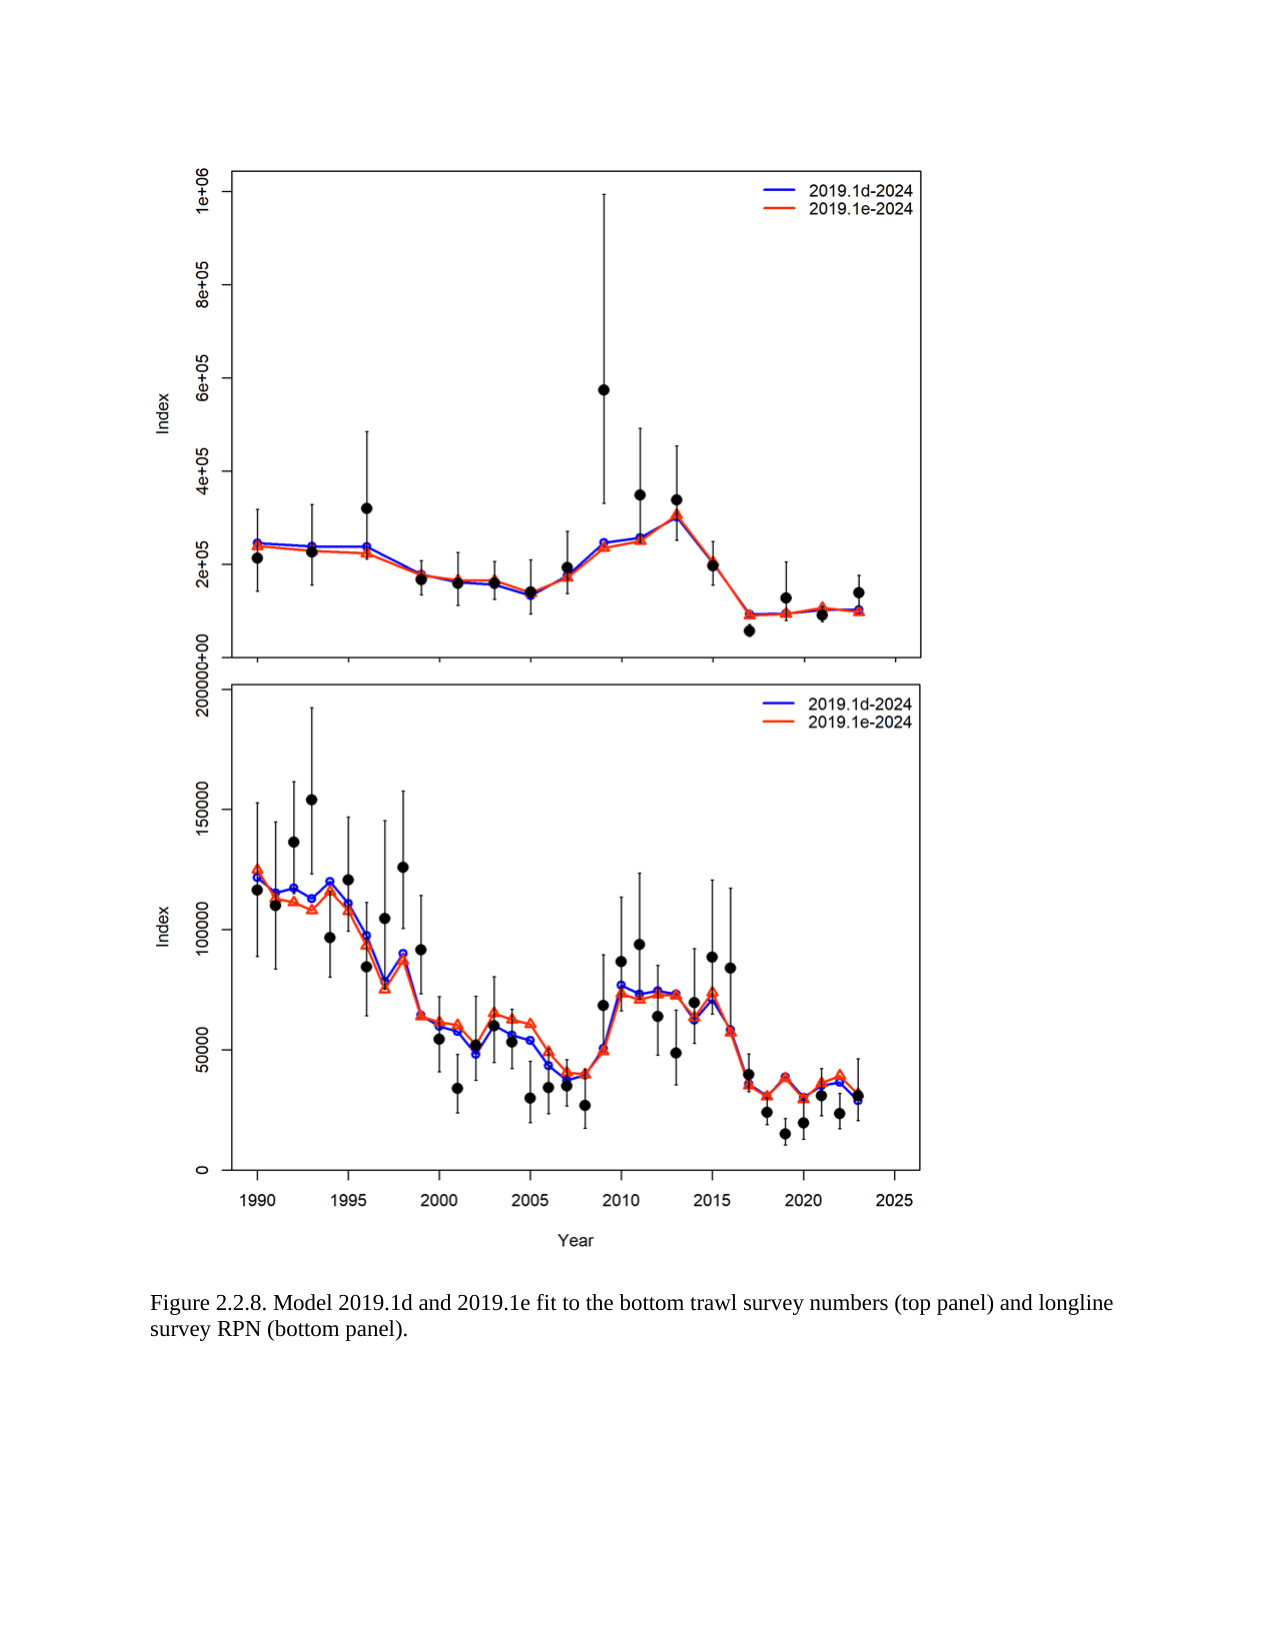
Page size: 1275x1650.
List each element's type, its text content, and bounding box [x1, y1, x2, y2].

subtitle Figure 2.2.8. Model 2019.1d and 2019.1e fit to the bottom trawl survey numbers (top panel) and longline survey RPN (bottom panel). [150, 1289, 1125, 1341]
picture [150, 150, 943, 1272]
